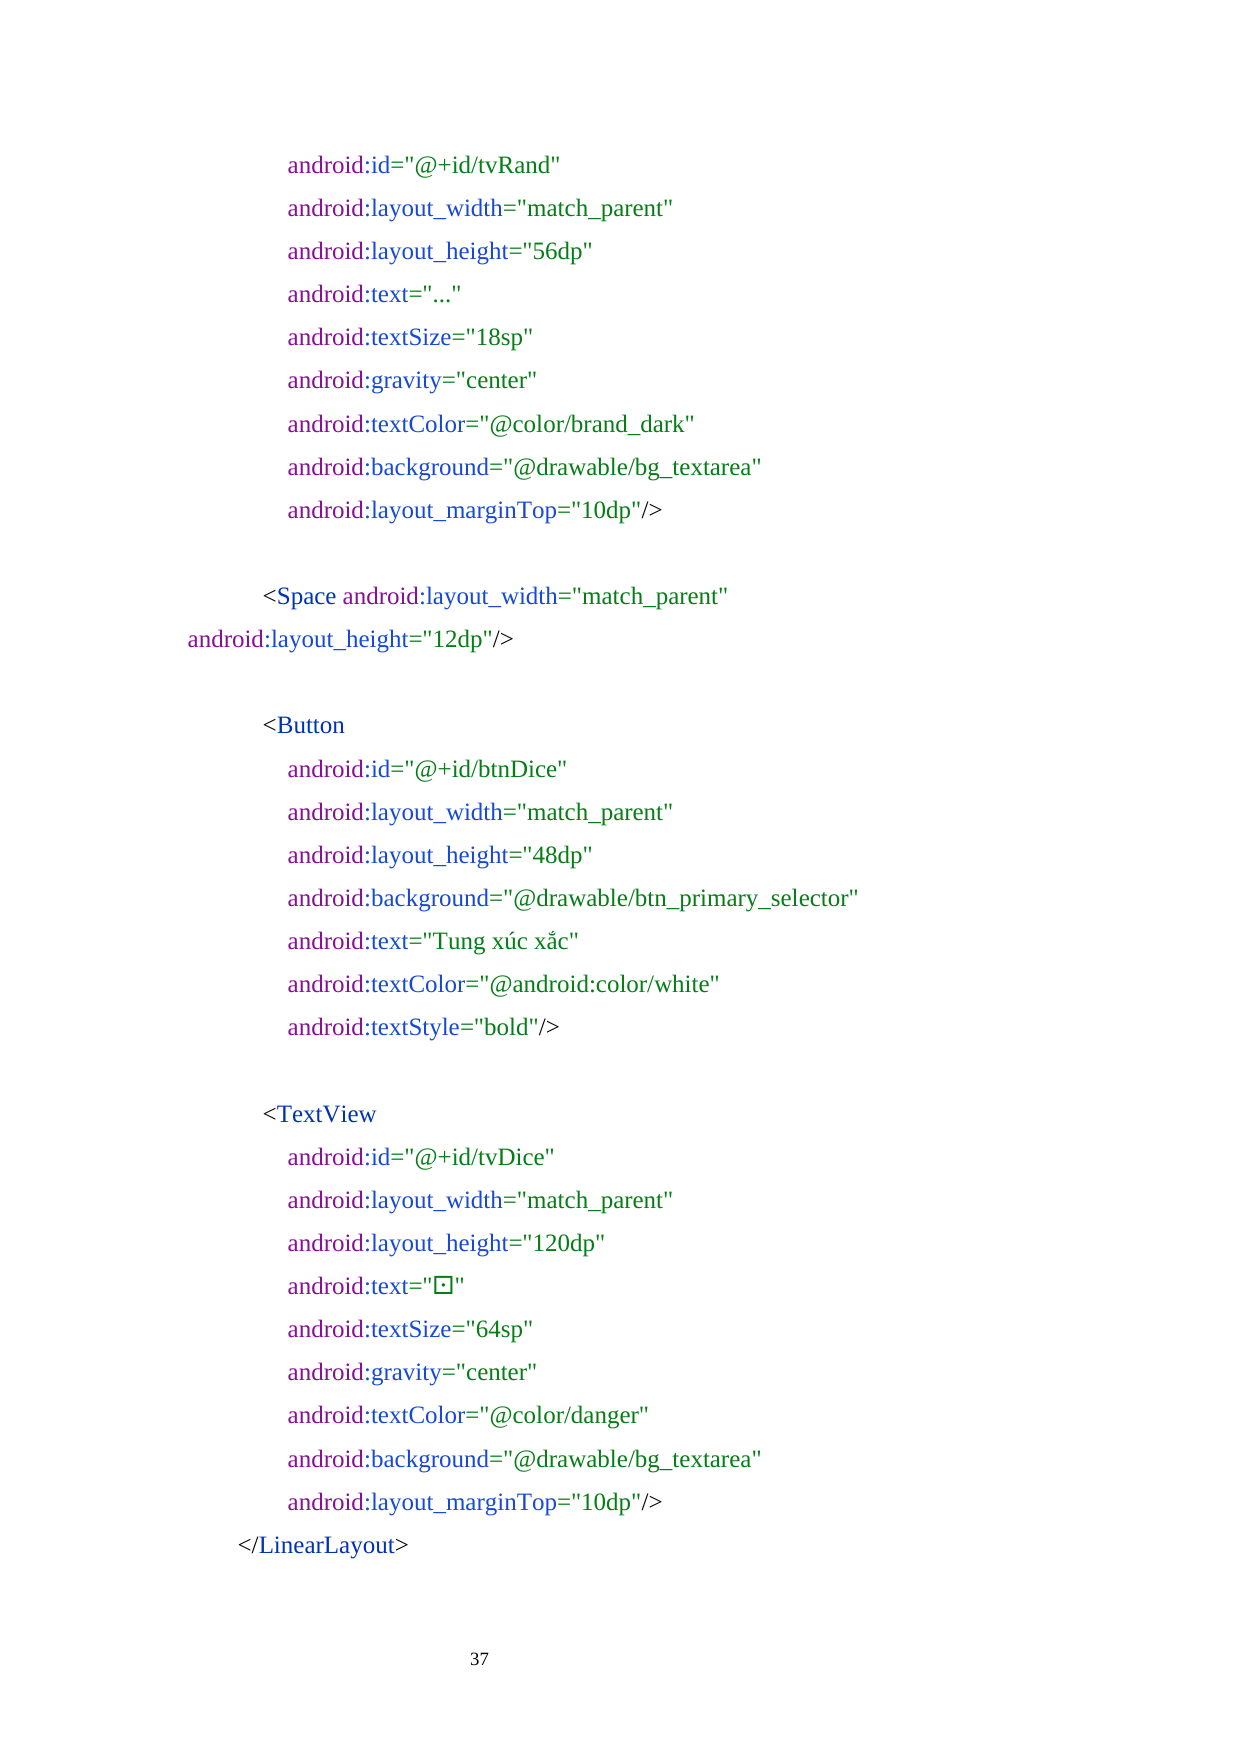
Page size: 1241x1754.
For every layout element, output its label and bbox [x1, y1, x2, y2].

text [187, 150, 1053, 1602]
